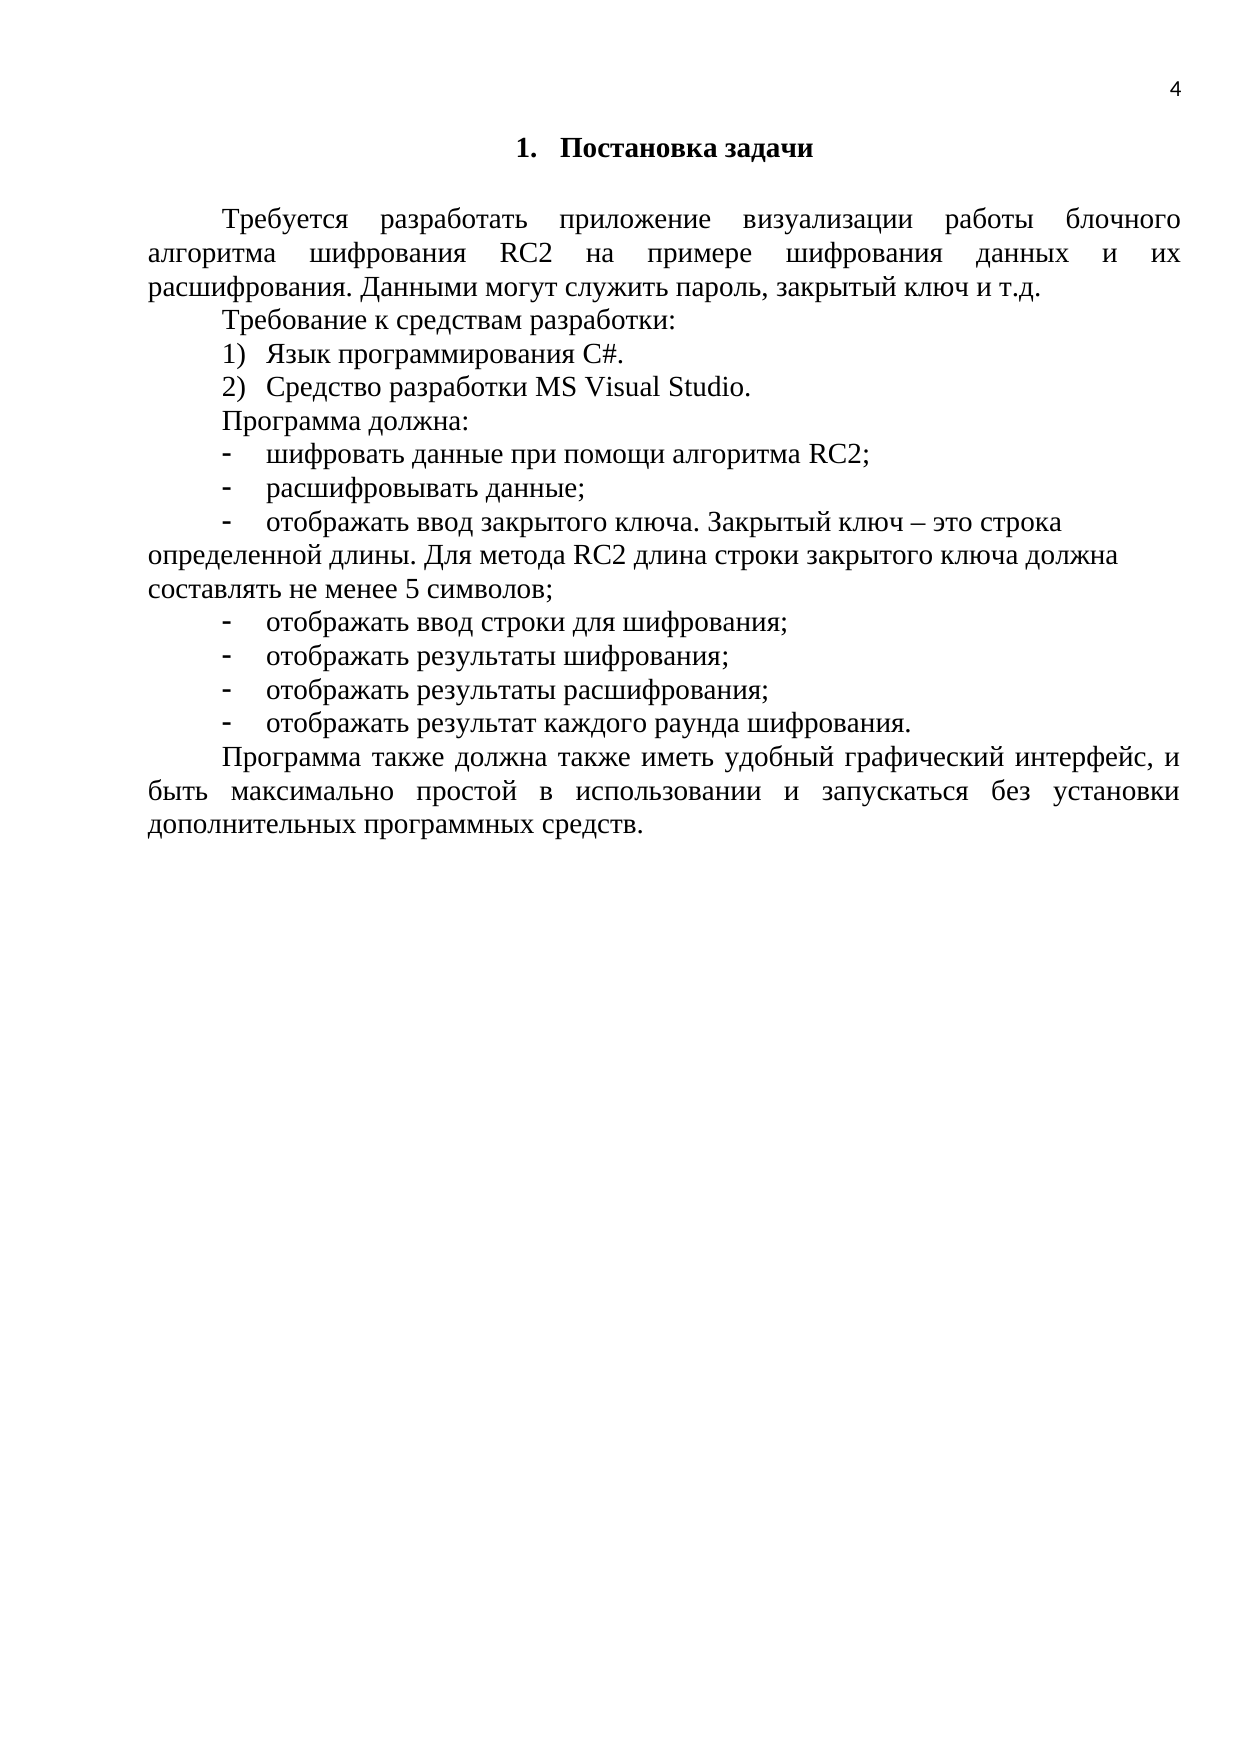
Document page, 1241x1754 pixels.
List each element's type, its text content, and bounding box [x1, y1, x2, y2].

subtitle Постановка задачи [148, 131, 1181, 164]
list расшифровывать данные; [148, 470, 1181, 504]
list отображать результат каждого раунда шифрования. [148, 705, 1181, 739]
text Программа также должна также иметь удобный графический интерфейс, и быть максимально простой в использовании и запускаться без установки дополнительных программных средств. [148, 739, 1181, 840]
list отображать результаты расшифрования; [148, 672, 1181, 705]
list отображать ввод строки для шифрования; [148, 604, 1181, 638]
list шифровать данные при помощи алгоритма RC2; [148, 436, 1181, 470]
list отображать ввод закрытого ключа. Закрытый ключ – это строка определенной длины. Для метода RC2 длина строки закрытого ключа должна составлять не менее 5 символов; [148, 504, 1181, 604]
list отображать результаты шифрования; [148, 638, 1181, 672]
list Язык программирования C#. [148, 336, 1181, 369]
list Средство разработки MS Visual Studio. [148, 369, 1181, 403]
text Программа должна: [148, 403, 1181, 436]
text Требуется разработать приложение визуализации работы блочного алгоритма шифрования RC2 на примере шифрования данных и их расшифрования. Данными могут служить пароль, закрытый ключ и т.д. [148, 202, 1181, 302]
text Требование к средствам разработки: [148, 302, 1181, 336]
